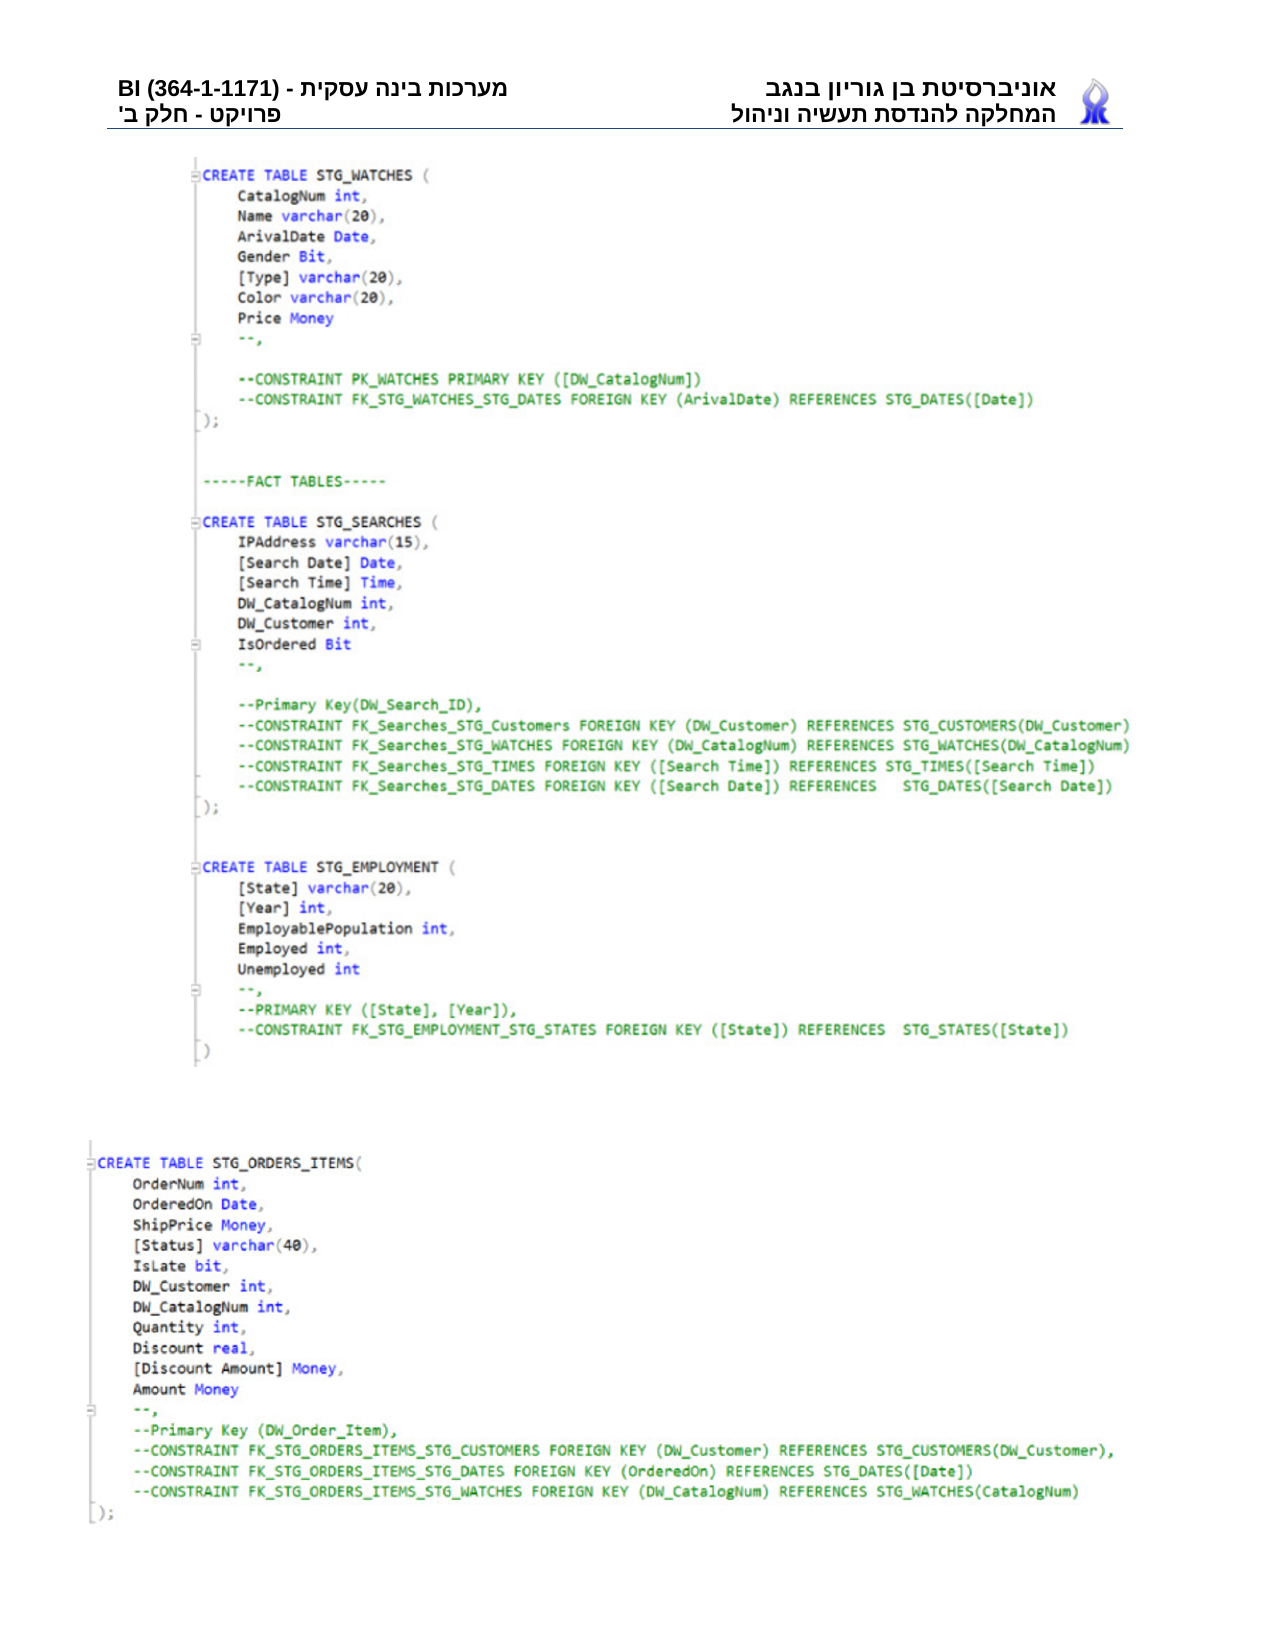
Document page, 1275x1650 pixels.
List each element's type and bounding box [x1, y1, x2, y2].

picture [86, 1140, 1121, 1556]
picture [1078, 77, 1112, 125]
picture [191, 157, 1152, 1067]
